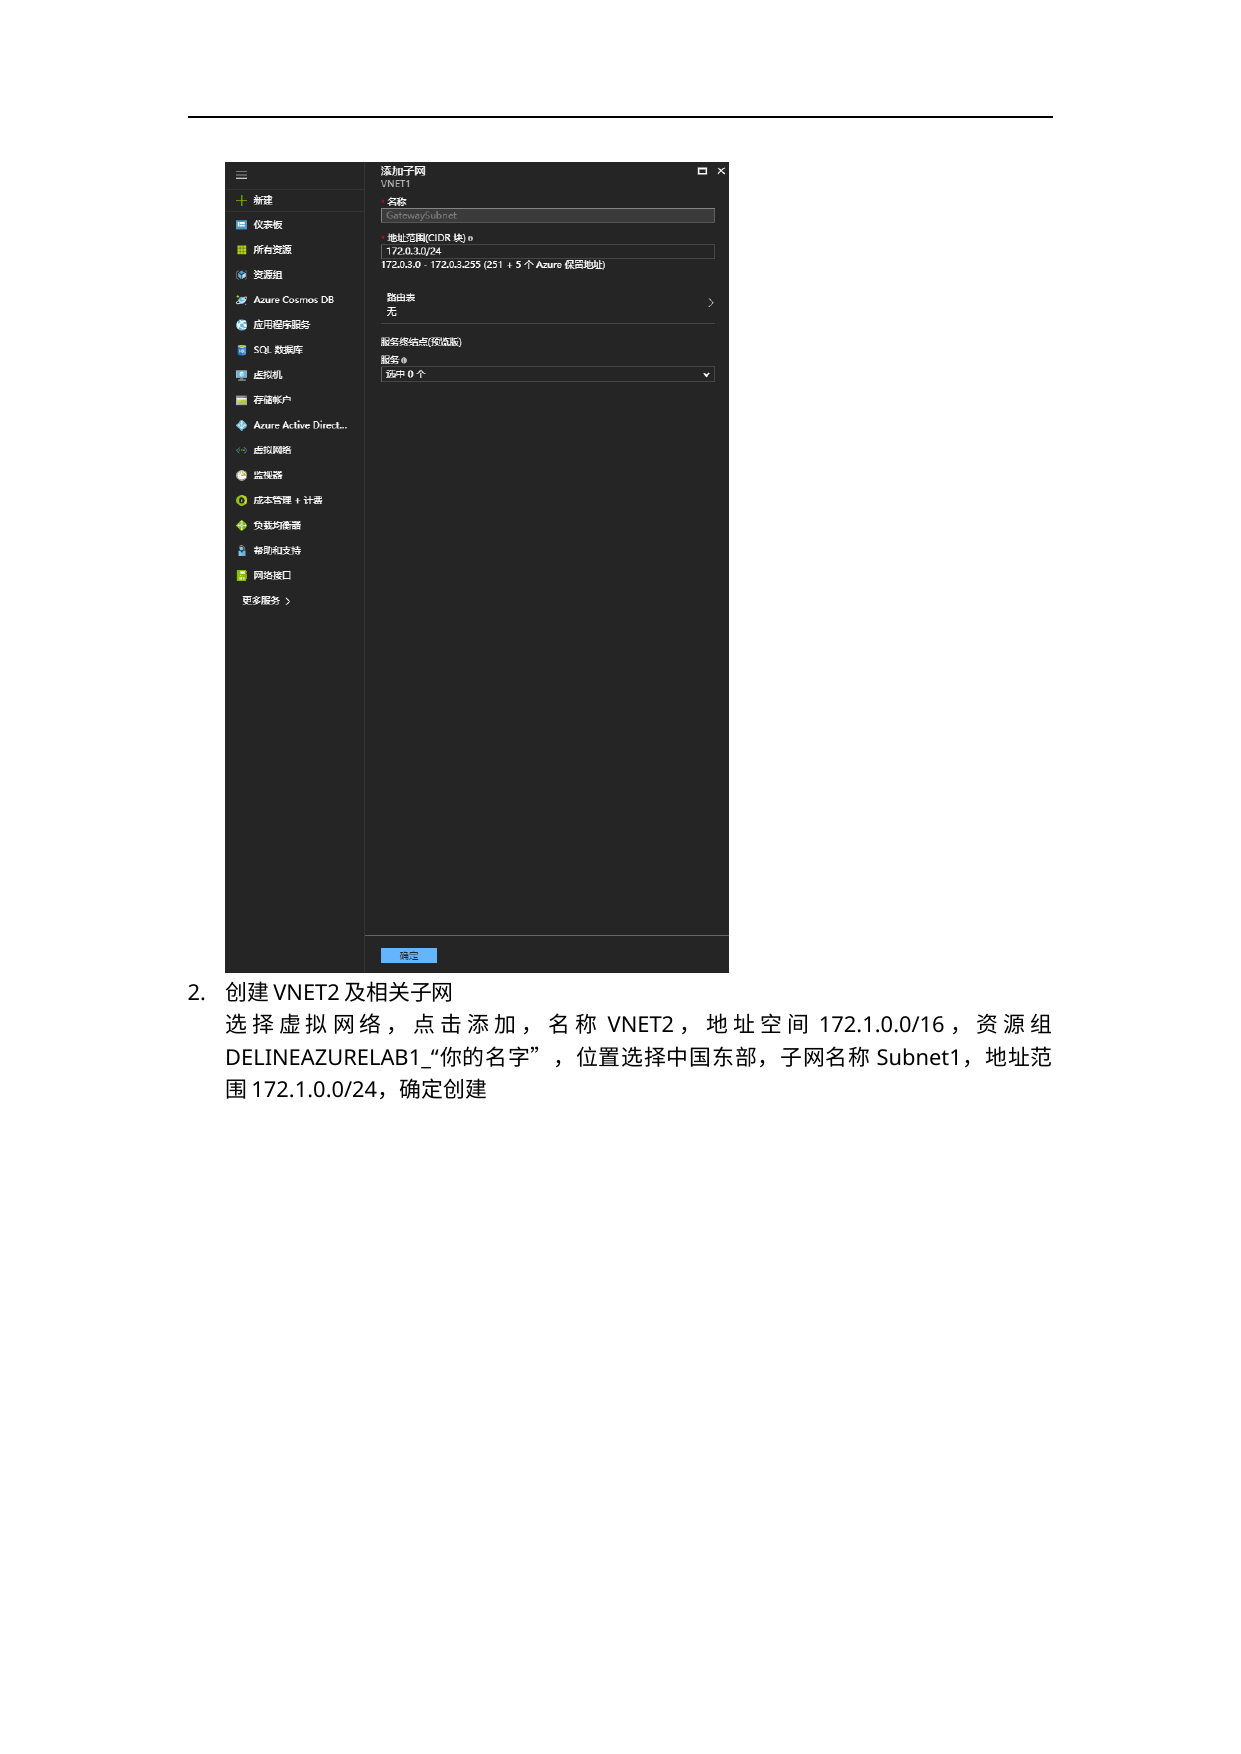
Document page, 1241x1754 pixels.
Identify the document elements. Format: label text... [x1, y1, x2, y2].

list 创建VNET2及相关子网 [187, 974, 1053, 1007]
list 选择虚拟网络，点击添加，名称VNET2，地址空间172.1.0.0/16，资源组DELINEAZURELAB1_“你的名字”，位置选择中国东部，子网名称Subnet1，地址范围172.1.0.0/24，确定创建 [225, 1007, 1053, 1104]
picture [225, 162, 729, 973]
